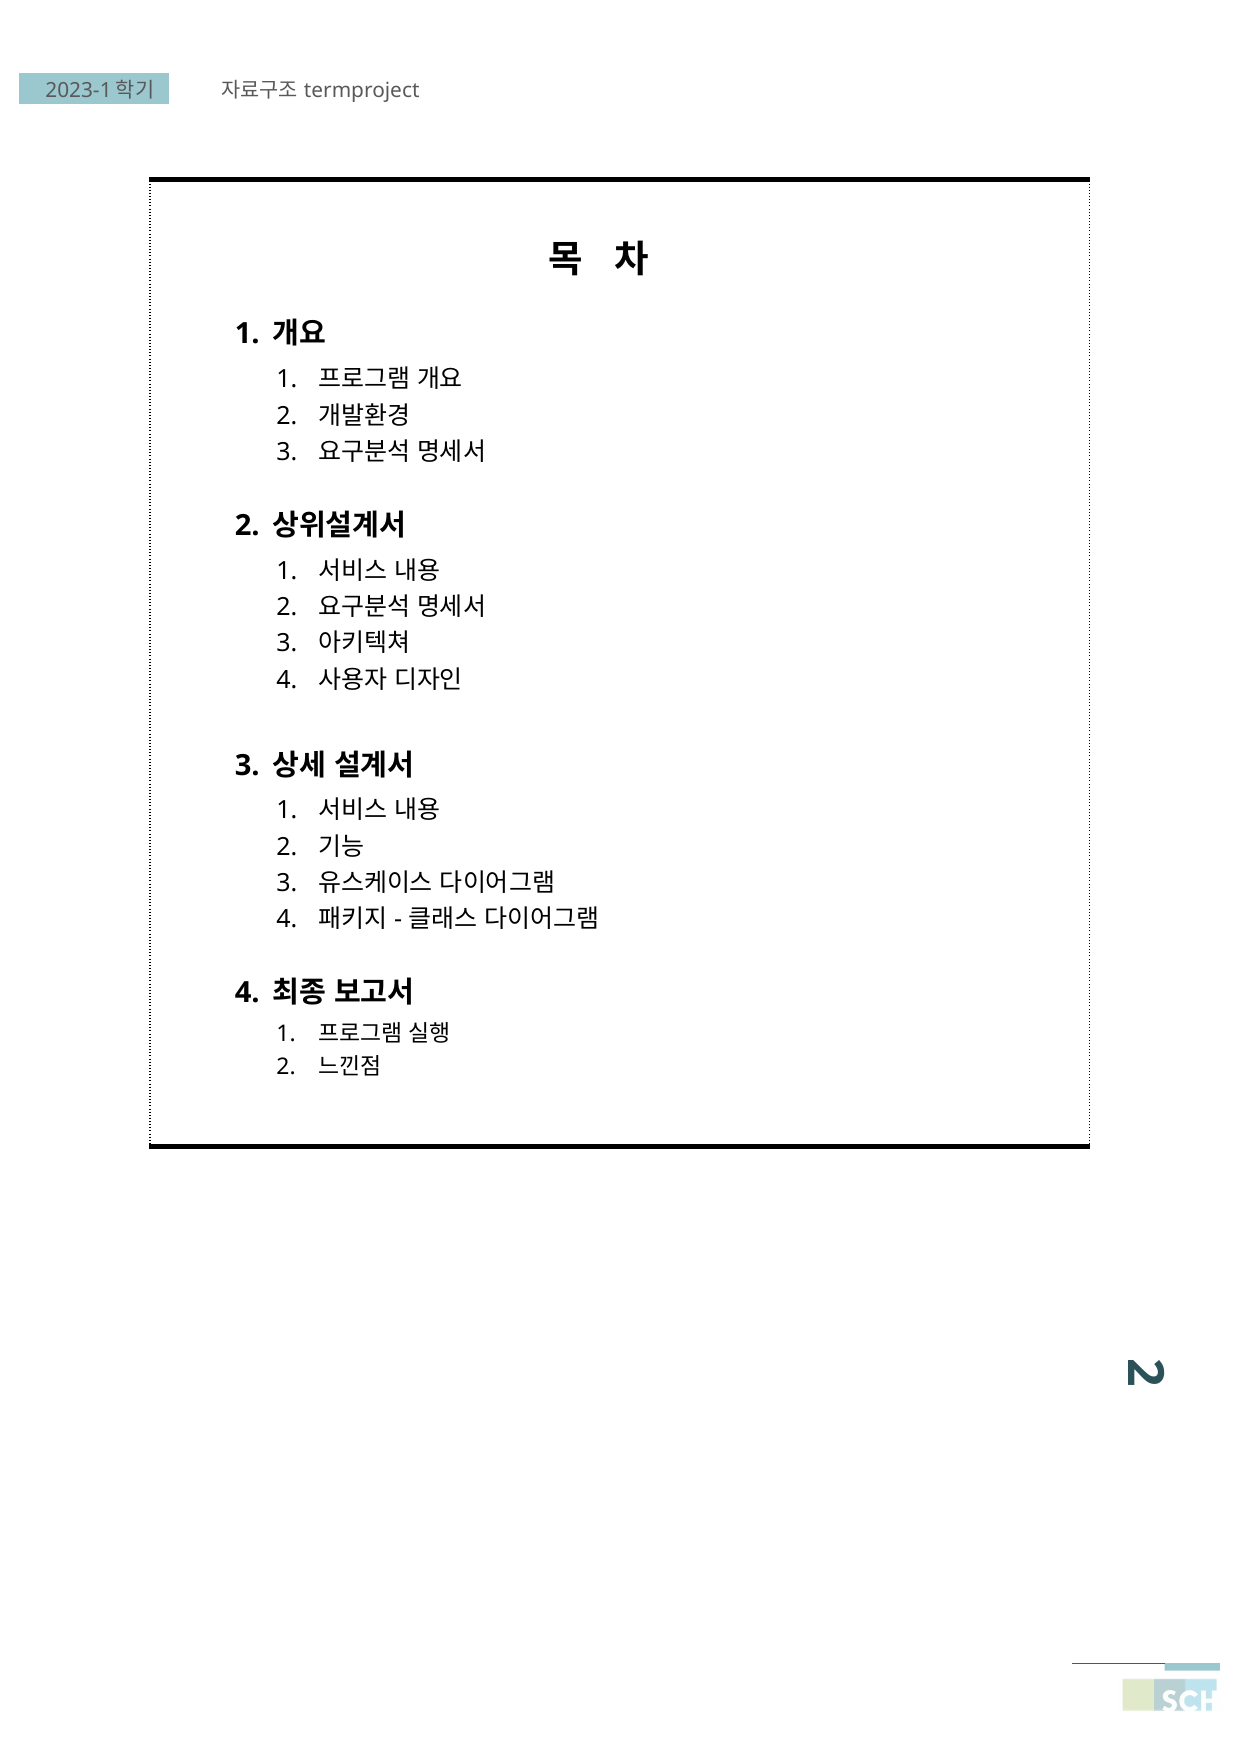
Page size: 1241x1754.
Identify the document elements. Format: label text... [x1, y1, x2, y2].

table_header 목 차 개요 프로그램 개요 개발환경 요구분석 명세서 상위설계서 서비스 내용 요구분석 명세서 아키텍쳐 사용자 디자인 상세 설계서 서비스 내용 기능 유스케이스 다이어그램 패키지 - 클래스 다이어그램 최종 보고서 [150, 182, 1089, 1015]
table_cell 프로그램 실행 느낀점 [150, 1015, 1089, 1144]
